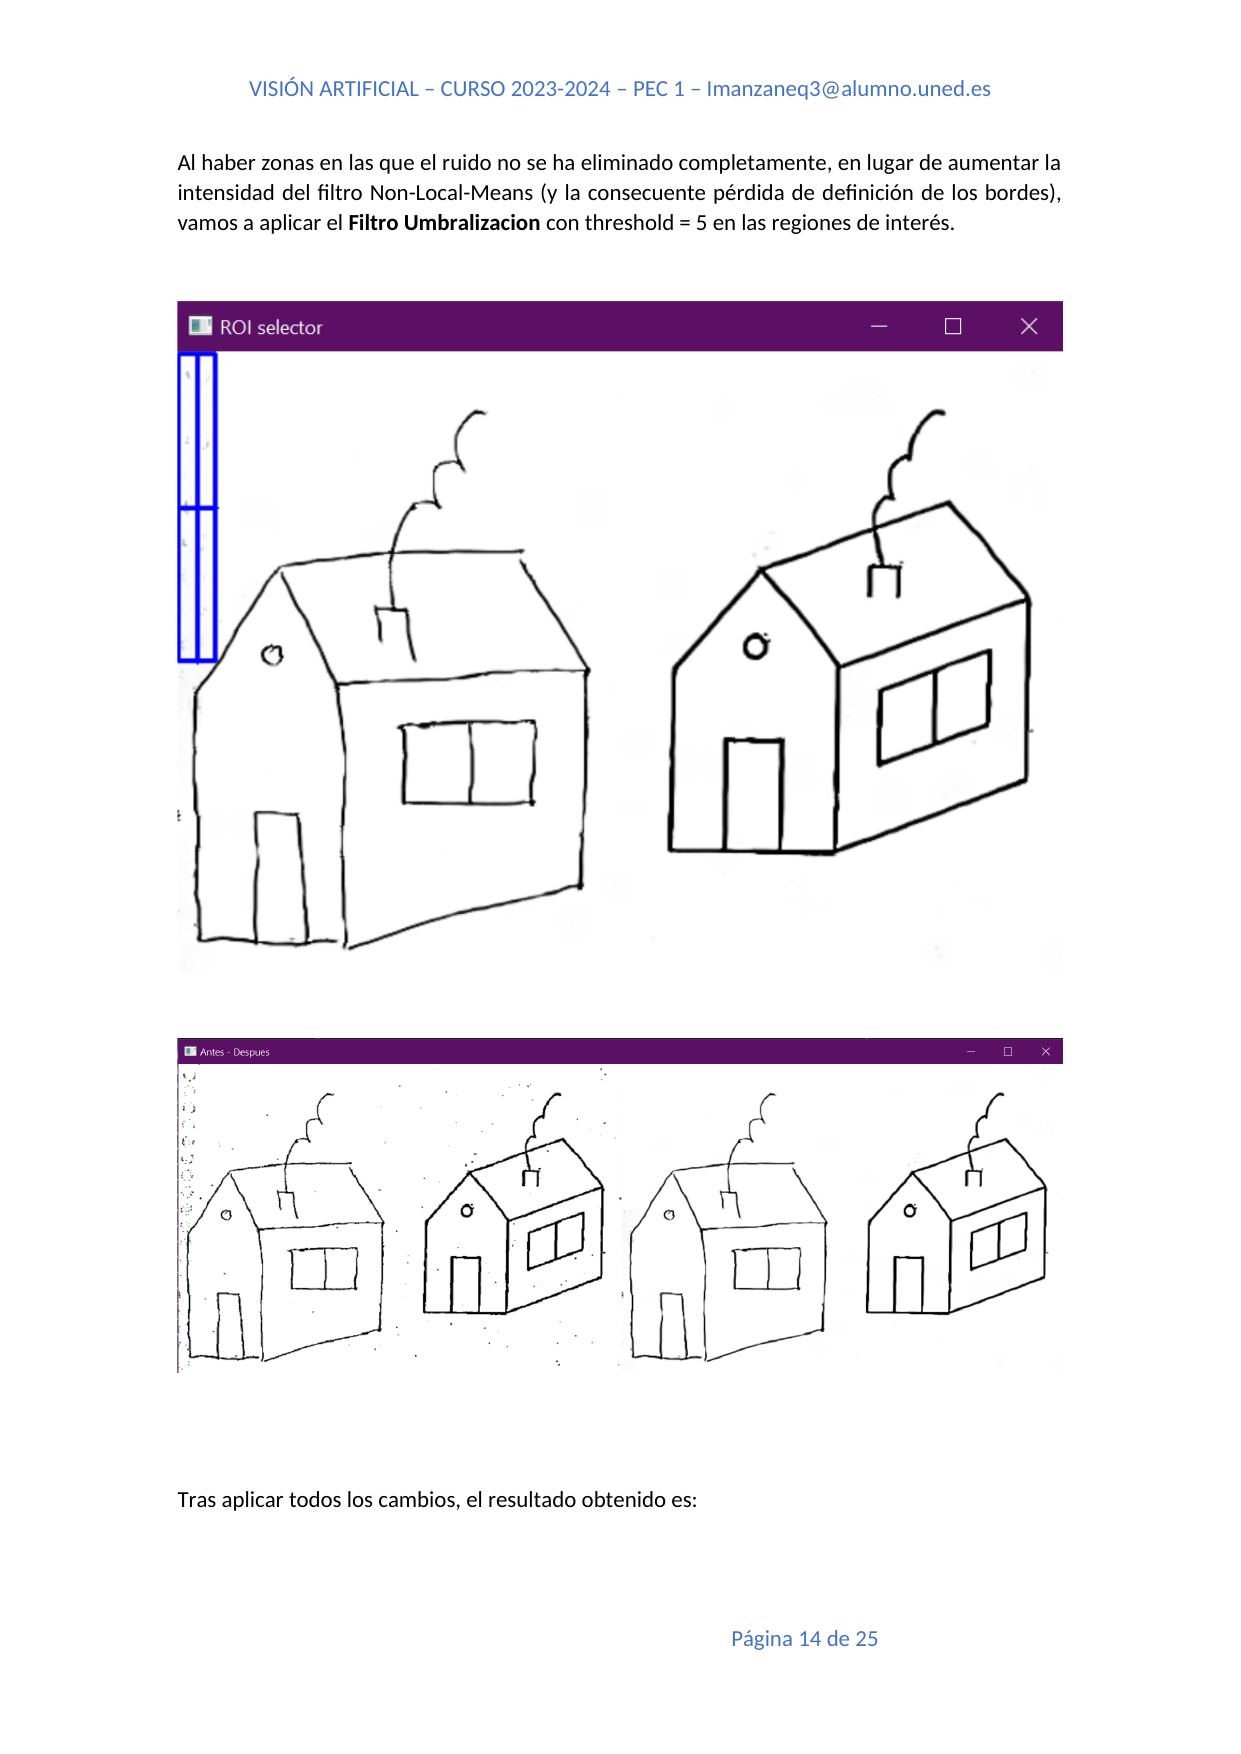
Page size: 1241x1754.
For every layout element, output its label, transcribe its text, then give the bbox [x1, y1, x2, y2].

text Al haber zonas en las que el ruido no se ha eliminado completamente, en lugar de aumentar la intensidad del filtro Non-Local-Means (y la consecuente pérdida de definición de los bordes), vamos a aplicar el Filtro Umbralizacion con threshold = 5 en las regiones de interés. [177, 148, 1063, 236]
text Tras aplicar todos los cambios, el resultado obtenido es: [177, 1485, 1063, 1513]
picture [177, 301, 1063, 973]
picture [177, 1038, 1063, 1373]
